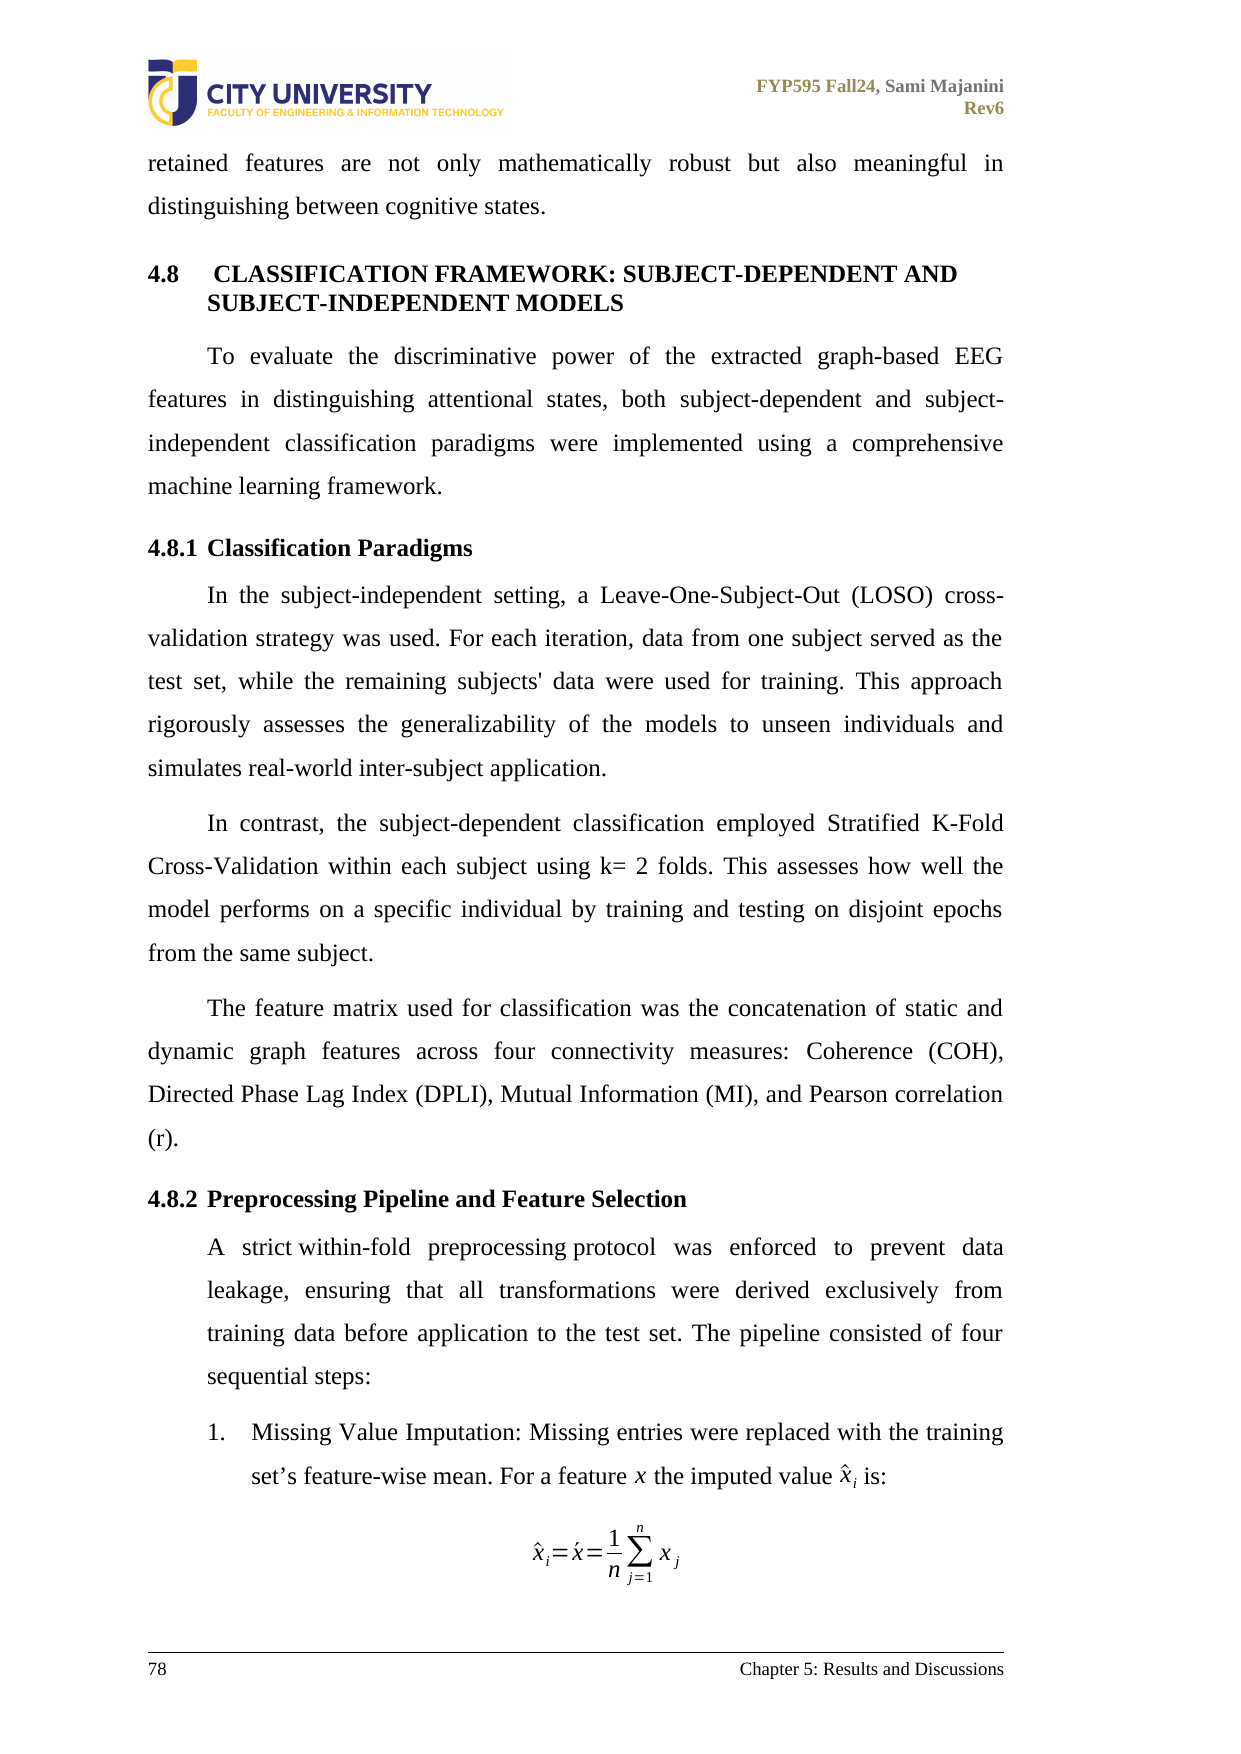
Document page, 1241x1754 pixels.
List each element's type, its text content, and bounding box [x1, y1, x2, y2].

text To evaluate the discriminative power of the extracted graph-based EEG features in distinguishing attentional states, both subject-dependent and subject-independent classification paradigms were implemented using a comprehensive machine learning framework. [148, 341, 1004, 499]
text In contrast, the subject-dependent classification employed Stratified K-Fold Cross-Validation within each subject using k= 2 folds. This assesses how well the model performs on a specific individual by training and testing on disjoint epochs from the same subject. [148, 808, 1004, 966]
picture [147, 50, 514, 133]
subtitle Preprocessing Pipeline and Feature Selection [148, 1184, 1004, 1213]
subtitle Classification Paradigms [148, 533, 1004, 561]
subtitle Classification Framework: Subject-Dependent and Subject-Independent Models [148, 259, 1004, 316]
text In the subject-independent setting, a Leave-One-Subject-Out (LOSO) cross-validation strategy was used. For each iteration, data from one subject served as the test set, while the remaining subjects' data were used for training. This approach rigorously assesses the generalizability of the models to unseen individuals and simulates real-world inter-subject application. [148, 580, 1004, 781]
list Missing Value Imputation: Missing entries were replaced with the training set’s feature-wise mean. For a feature the imputed value is: [207, 1417, 1004, 1492]
text The feature matrix used for classification was the concatenation of static and dynamic graph features across four connectivity measures: Coherence (COH), Directed Phase Lag Index (DPLI), Mutual Information (MI), and Pearson correlation (r). [148, 993, 1004, 1151]
list A strict within-fold preprocessing protocol was enforced to prevent data leakage, ensuring that all transformations were derived exclusively from training data before application to the test set. The pipeline consisted of four sequential steps: [207, 1232, 1004, 1390]
